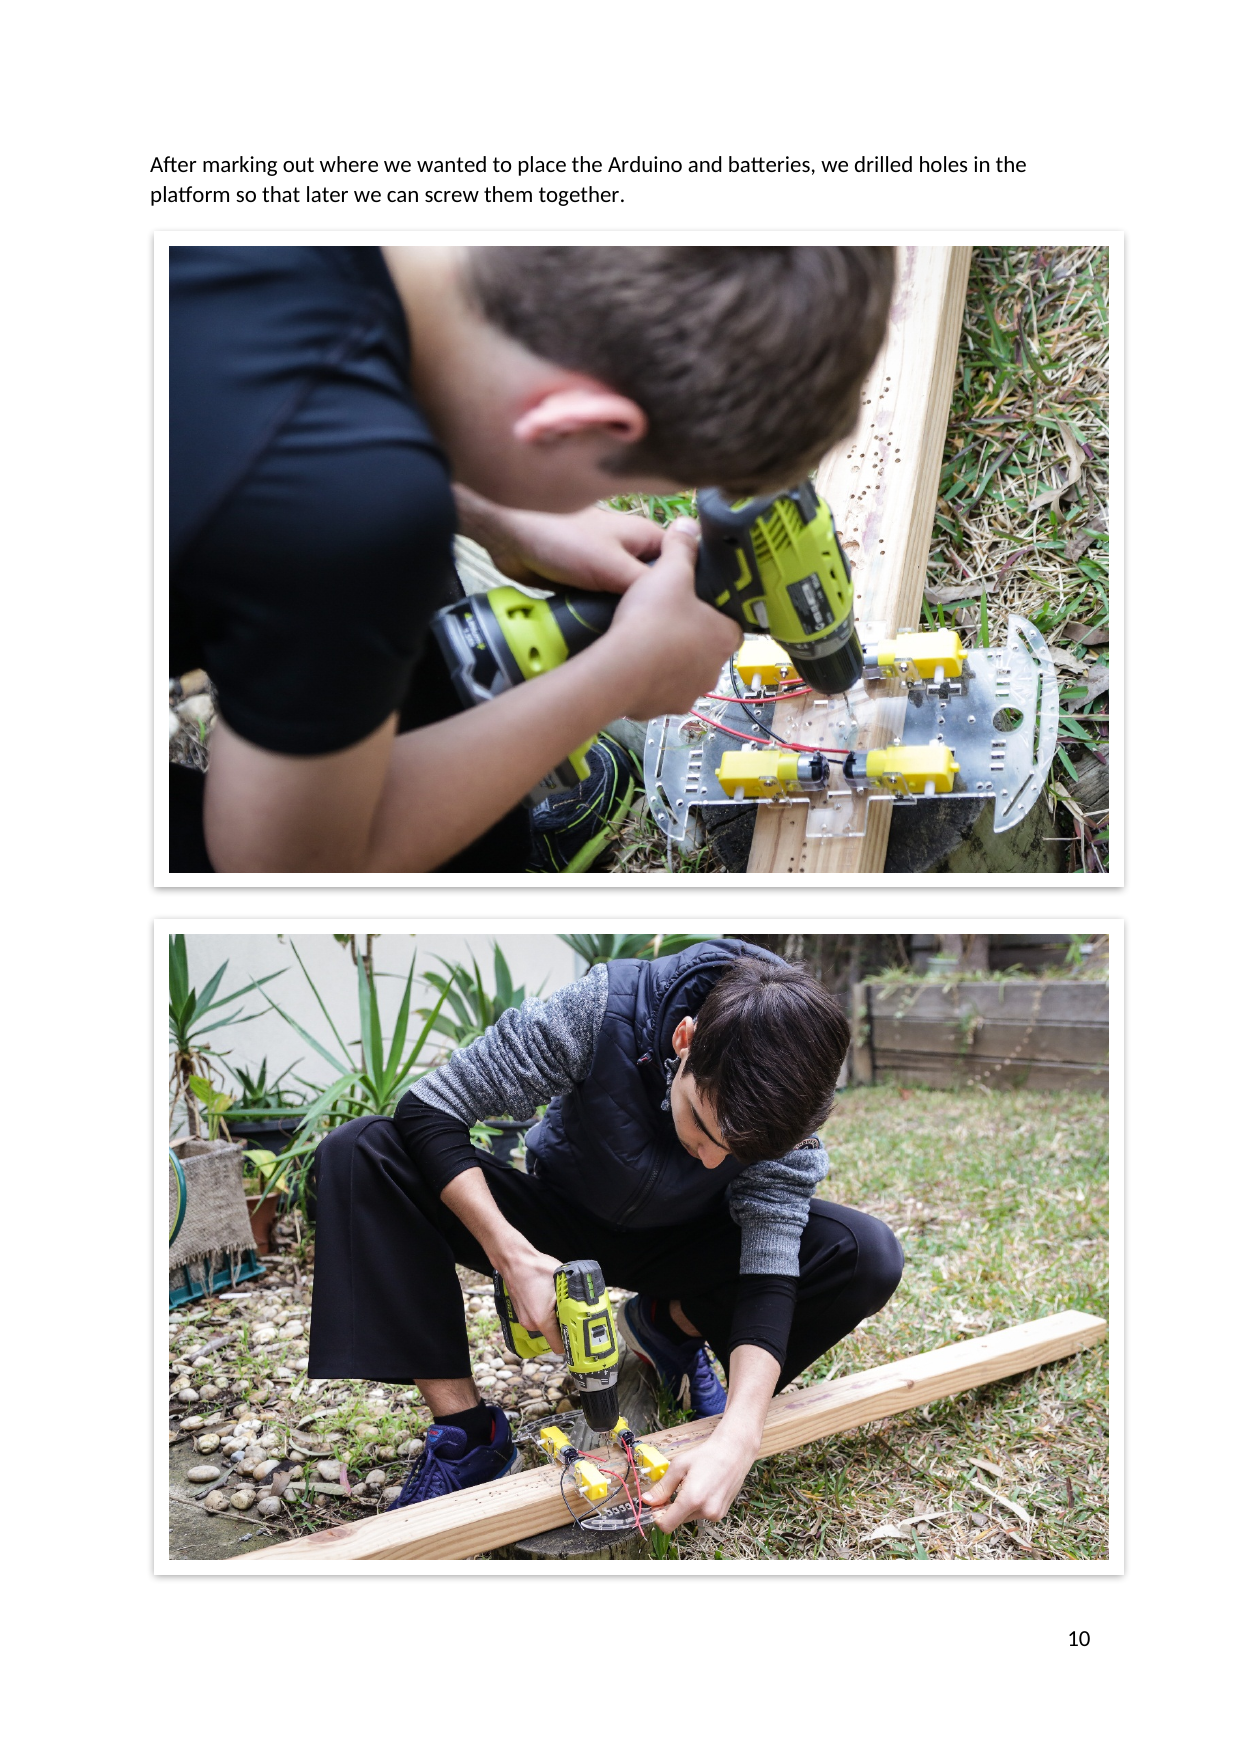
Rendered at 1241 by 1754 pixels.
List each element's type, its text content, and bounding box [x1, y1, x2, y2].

picture [169, 246, 1109, 873]
picture [169, 934, 1109, 1560]
text After marking out where we wanted to place the Arduino and batteries, we drilled holes in the platform so that later we can screw them together. [150, 150, 1090, 208]
